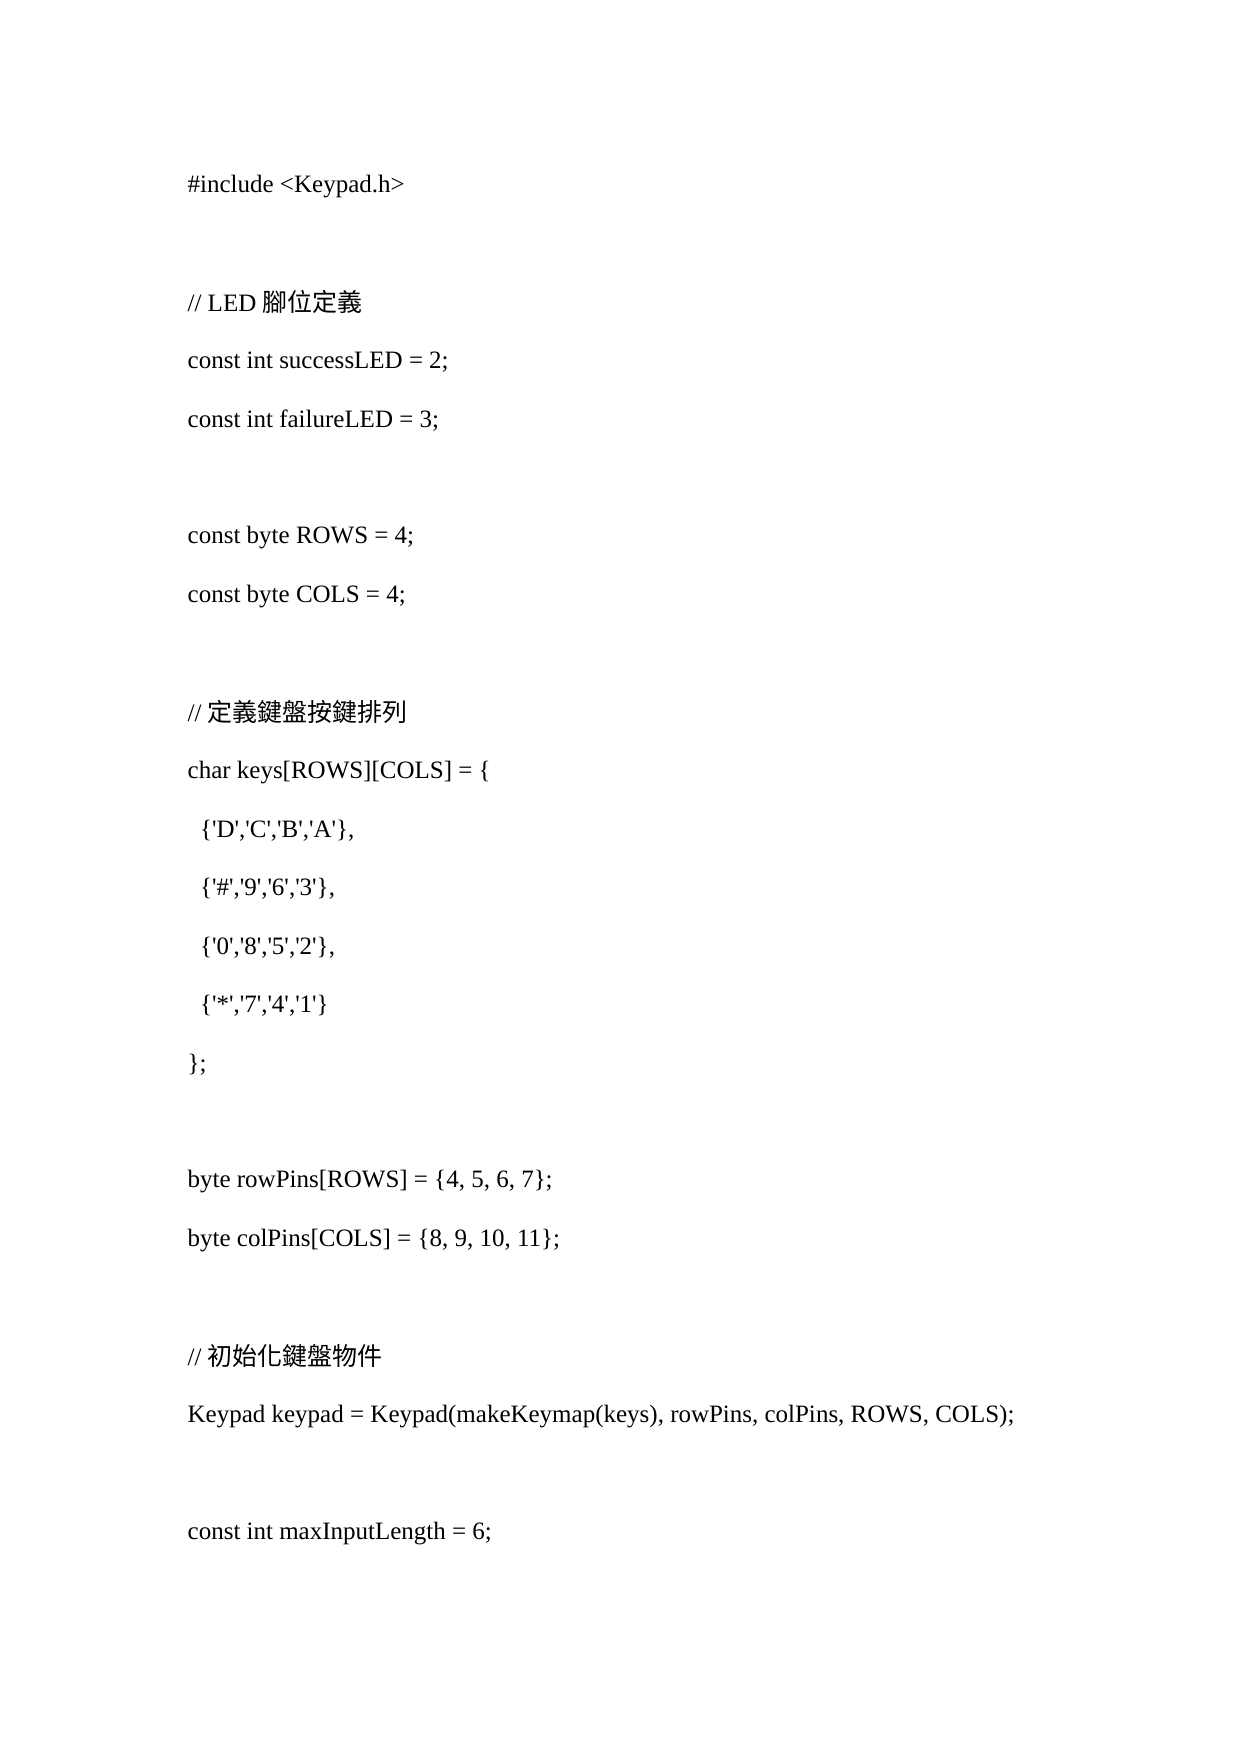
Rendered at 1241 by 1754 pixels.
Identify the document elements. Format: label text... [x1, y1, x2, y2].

text char keys[ROWS][COLS] = { [187, 751, 1053, 789]
text const byte ROWS = 4; [187, 516, 1053, 554]
text const int failureLED = 3; [187, 399, 1053, 437]
text }; [187, 1043, 1053, 1081]
text #include <Keypad.h> [187, 164, 1053, 202]
text const int maxInputLength = 6; [187, 1512, 1053, 1549]
text {'*','7','4','1'} [187, 985, 1053, 1022]
text {'D','C','B','A'}, [187, 809, 1053, 847]
text const int successLED = 2; [187, 341, 1053, 378]
text byte rowPins[ROWS] = {4, 5, 6, 7}; [187, 1160, 1053, 1198]
text Keypad keypad = Keypad(makeKeymap(keys), rowPins, colPins, ROWS, COLS); [187, 1395, 1053, 1433]
text byte colPins[COLS] = {8, 9, 10, 11}; [187, 1219, 1053, 1256]
text {'#','9','6','3'}, [187, 868, 1053, 906]
text // 定義鍵盤按鍵排列 [187, 692, 1053, 729]
text const byte COLS = 4; [187, 575, 1053, 612]
text // 初始化鍵盤物件 [187, 1336, 1053, 1373]
text // LED 腳位定義 [187, 281, 1053, 319]
text {'0','8','5','2'}, [187, 926, 1053, 964]
